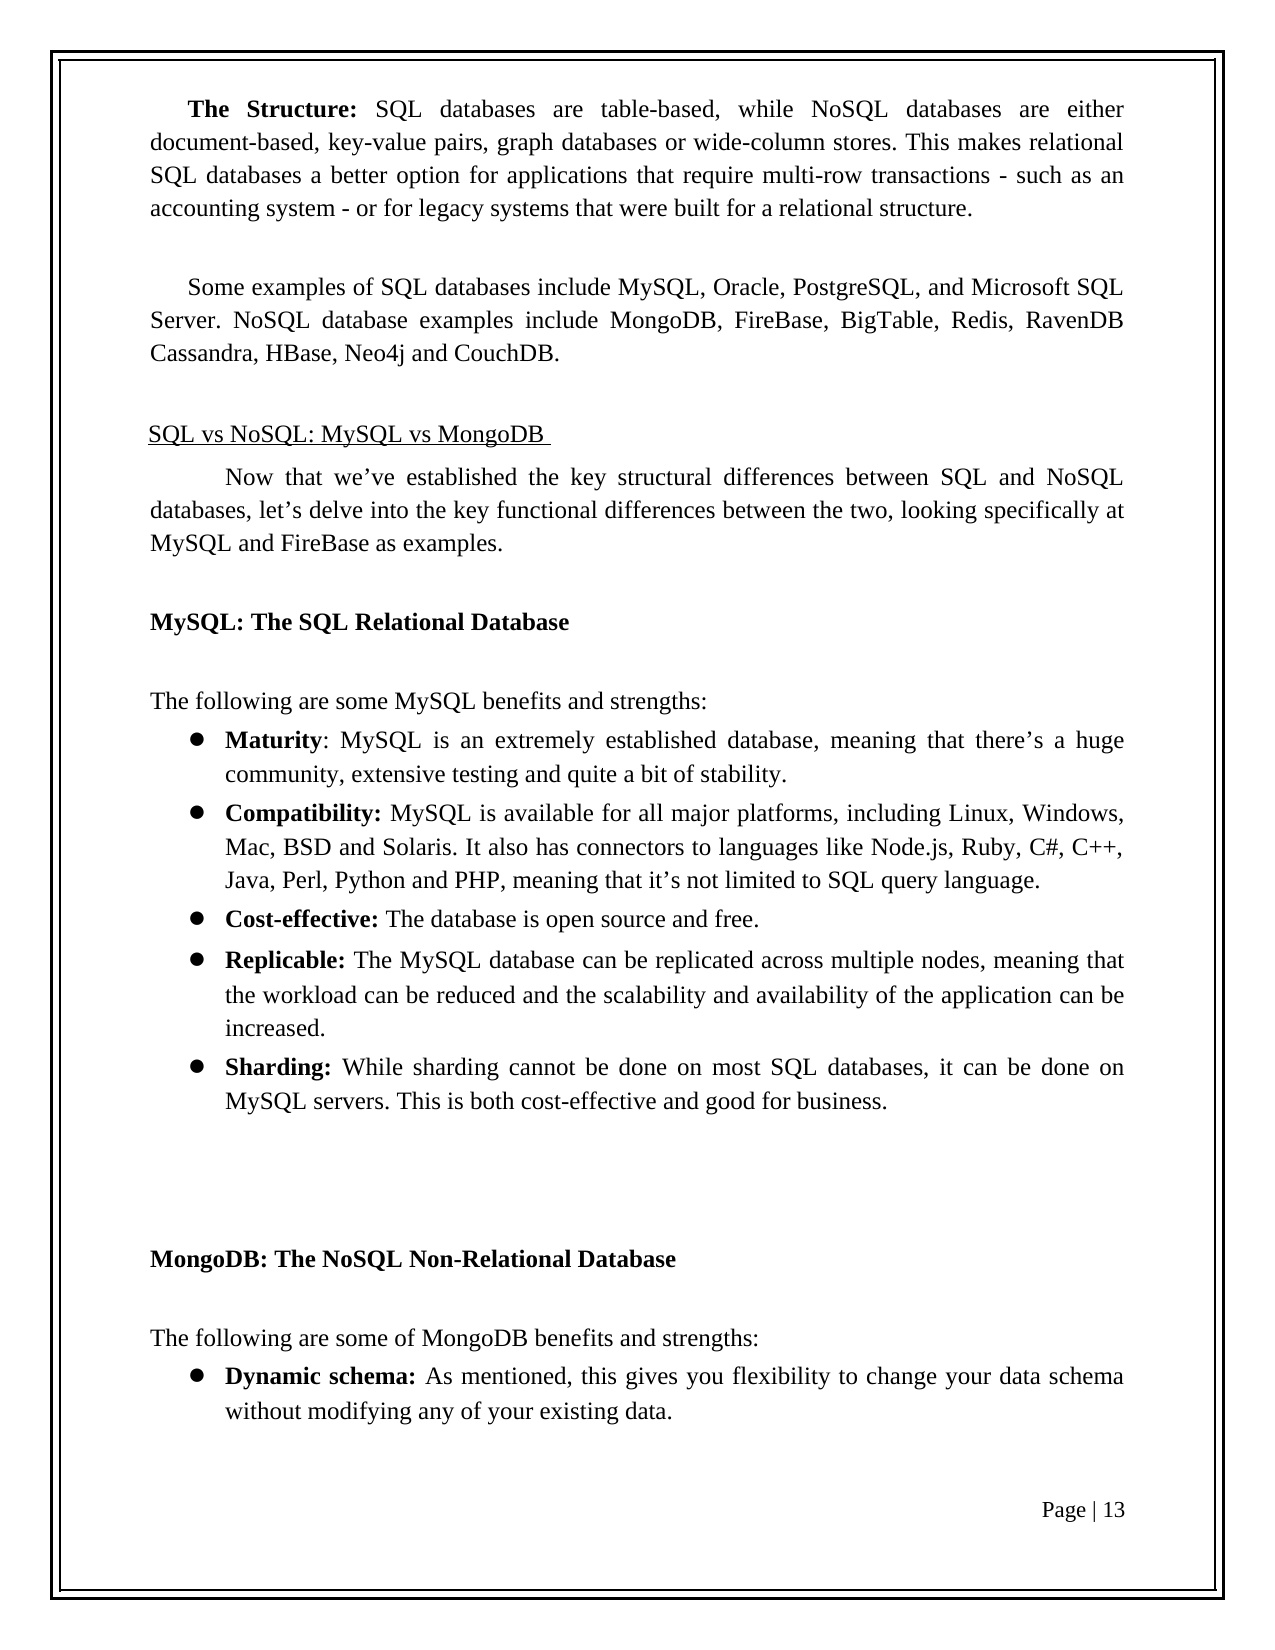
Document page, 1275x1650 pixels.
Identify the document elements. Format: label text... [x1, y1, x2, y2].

list Replicable: The MySQL database can be replicated across multiple nodes, meaning that the workload can be reduced and the scalability and availability of the application can be increased. [187, 939, 1125, 1042]
text MySQL: The SQL Relational Database [150, 607, 1125, 636]
list Cost-effective: The database is open source and free. [187, 898, 1125, 934]
list Compatibility: MySQL is available for all major platforms, including Linux, Windows, Mac, BSD and Solaris. It also has connectors to languages like Node.js, Ruby, C#, C++, Java, Perl, Python and PHP, meaning that it’s not limited to SQL query language. [187, 792, 1125, 894]
text Some examples of SQL databases include MySQL, Oracle, PostgreSQL, and Microsoft SQL Server. NoSQL database examples include MongoDB, FireBase, BigTable, Redis, RavenDB Cassandra, HBase, Neo4j and CouchDB. [150, 272, 1125, 366]
list Dynamic schema: As mentioned, this gives you flexibility to change your data schema without modifying any of your existing data. [187, 1356, 1125, 1424]
text The Structure: SQL databases are table-based, while NoSQL databases are either document-based, key-value pairs, graph databases or wide-column stores. This makes relational SQL databases a better option for applications that require multi-row transactions - such as an accounting system - or for legacy systems that were built for a relational structure. [150, 94, 1125, 222]
text MongoDB: The NoSQL Non-Relational Database [150, 1244, 1125, 1272]
list Sharding: While sharding cannot be done on most SQL databases, it can be done on MySQL servers. This is both cost-effective and good for business. [187, 1046, 1125, 1115]
text SQL vs NoSQL: MySQL vs MongoDB [148, 419, 1125, 447]
text The following are some of MongoDB benefits and strengths: [150, 1323, 1125, 1351]
text Now that we’ve established the key structural differences between SQL and NoSQL databases, let’s delve into the key functional differences between the two, looking specifically at MySQL and FireBase as examples. [150, 462, 1125, 557]
list Maturity: MySQL is an extremely established database, meaning that there’s a huge community, extensive testing and quite a bit of stability. [187, 719, 1125, 788]
text The following are some MySQL benefits and strengths: [150, 686, 1125, 714]
